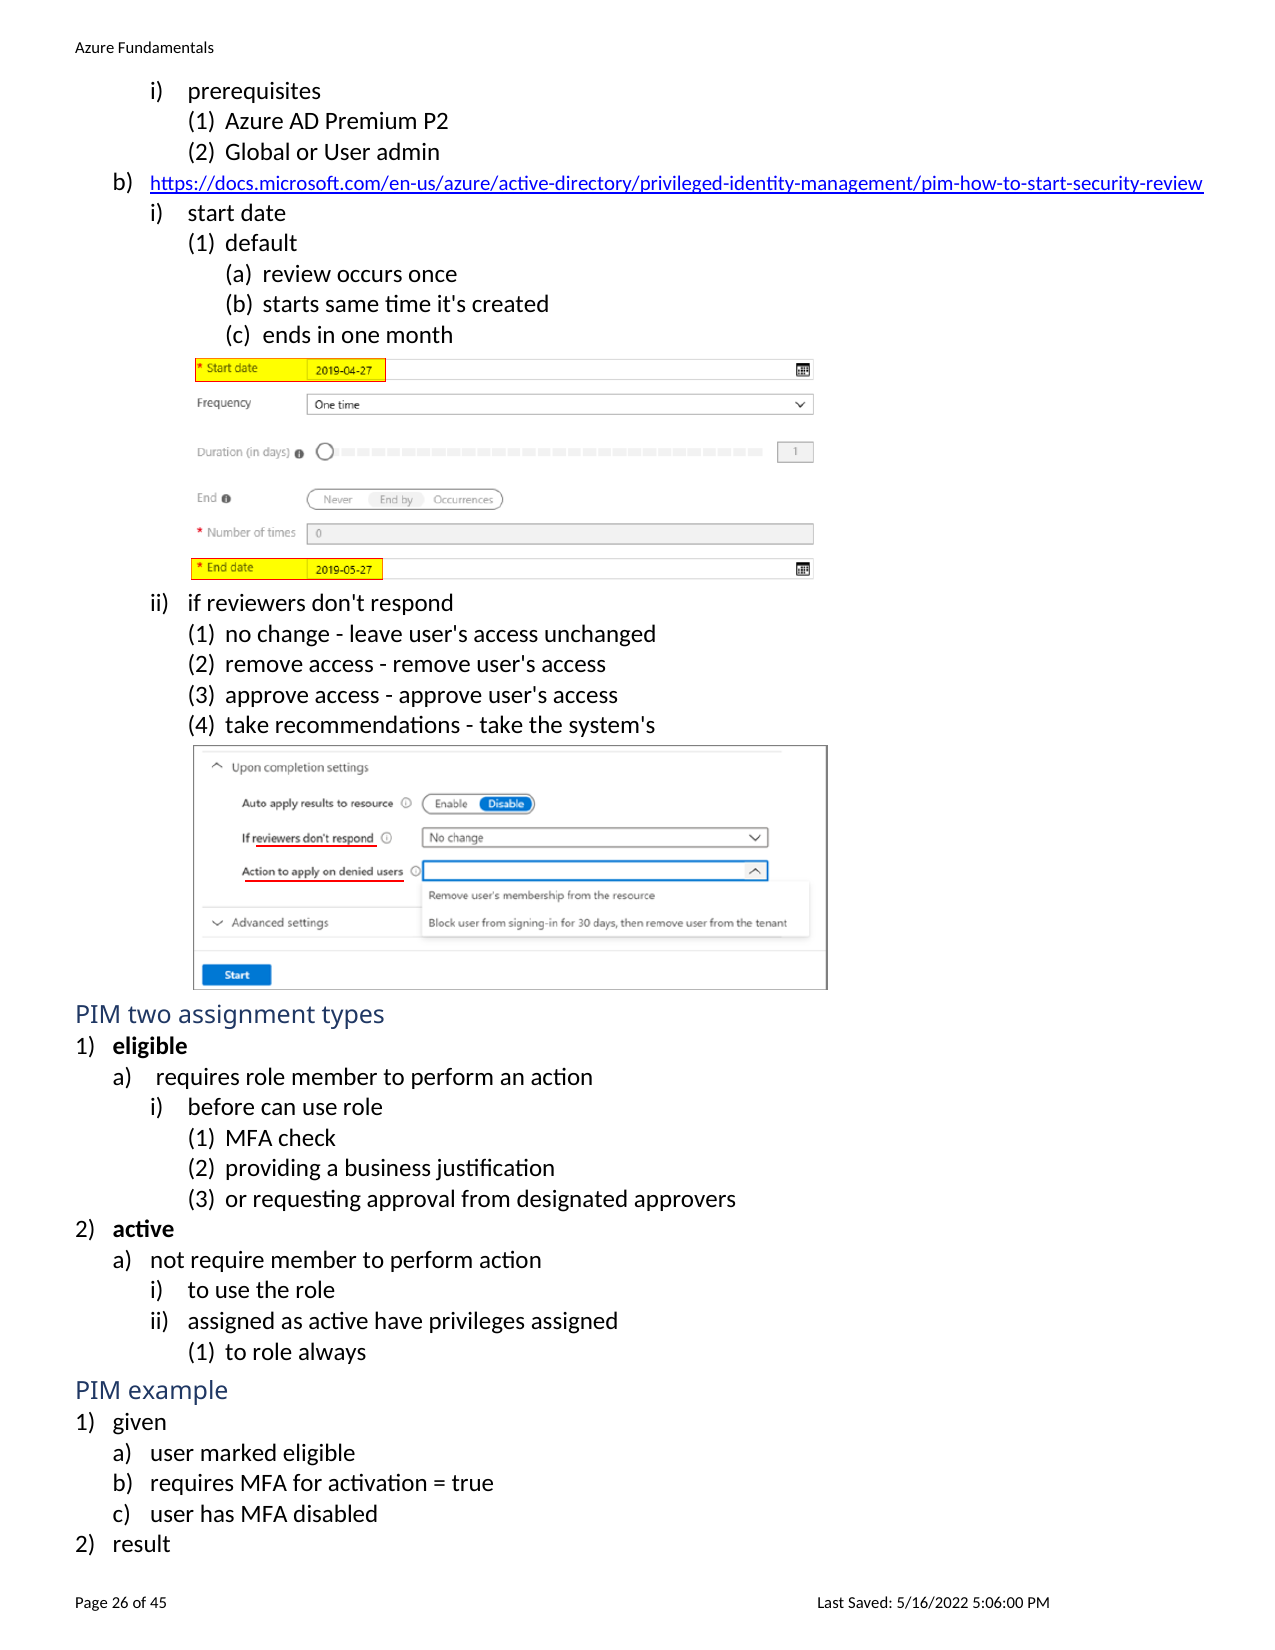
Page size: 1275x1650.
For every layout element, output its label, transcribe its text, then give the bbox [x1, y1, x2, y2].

list approve access - approve user's access [187, 679, 1237, 709]
list MFA check [187, 1122, 1237, 1153]
list take recommendations - take the system's [187, 709, 1237, 740]
list review occurs once [225, 258, 1237, 289]
list requires role member to perform an action [112, 1061, 1237, 1092]
list active [75, 1214, 1237, 1244]
subtitle PIM two assignment types [75, 996, 1237, 1031]
subtitle PIM example [75, 1372, 1237, 1407]
list no change - leave user's access unchanged [187, 618, 1237, 648]
list not require member to perform action [112, 1244, 1237, 1275]
list Global or User admin [187, 136, 1237, 167]
picture [187, 739, 836, 990]
list default [187, 228, 1237, 258]
list or requesting approval from designated approvers [187, 1183, 1237, 1214]
list result [75, 1529, 1237, 1559]
list remove access - remove user's access [187, 648, 1237, 679]
list ends in one month [225, 319, 1237, 350]
list eligible [75, 1031, 1237, 1061]
list Azure AD Premium P2 [187, 106, 1237, 136]
list user has MFA disabled [112, 1498, 1237, 1529]
list assigned as active have privileges assigned [150, 1305, 1237, 1336]
list given [75, 1407, 1237, 1437]
list prerequisites [150, 75, 1237, 106]
list to role always [187, 1336, 1237, 1366]
list before can use role [150, 1092, 1237, 1122]
list user marked eligible [112, 1437, 1237, 1468]
list providing a business justification [187, 1153, 1237, 1183]
list to use the role [150, 1275, 1237, 1305]
list start date [150, 197, 1237, 228]
picture [187, 349, 828, 587]
list https://docs.microsoft.com/en-us/azure/active-directory/privileged-identity-management/pim-how-to-start-security-review [112, 167, 1237, 197]
list requires MFA for activation = true [112, 1468, 1237, 1498]
list if reviewers don't respond [150, 587, 1237, 618]
list starts same time it's created [225, 289, 1237, 319]
